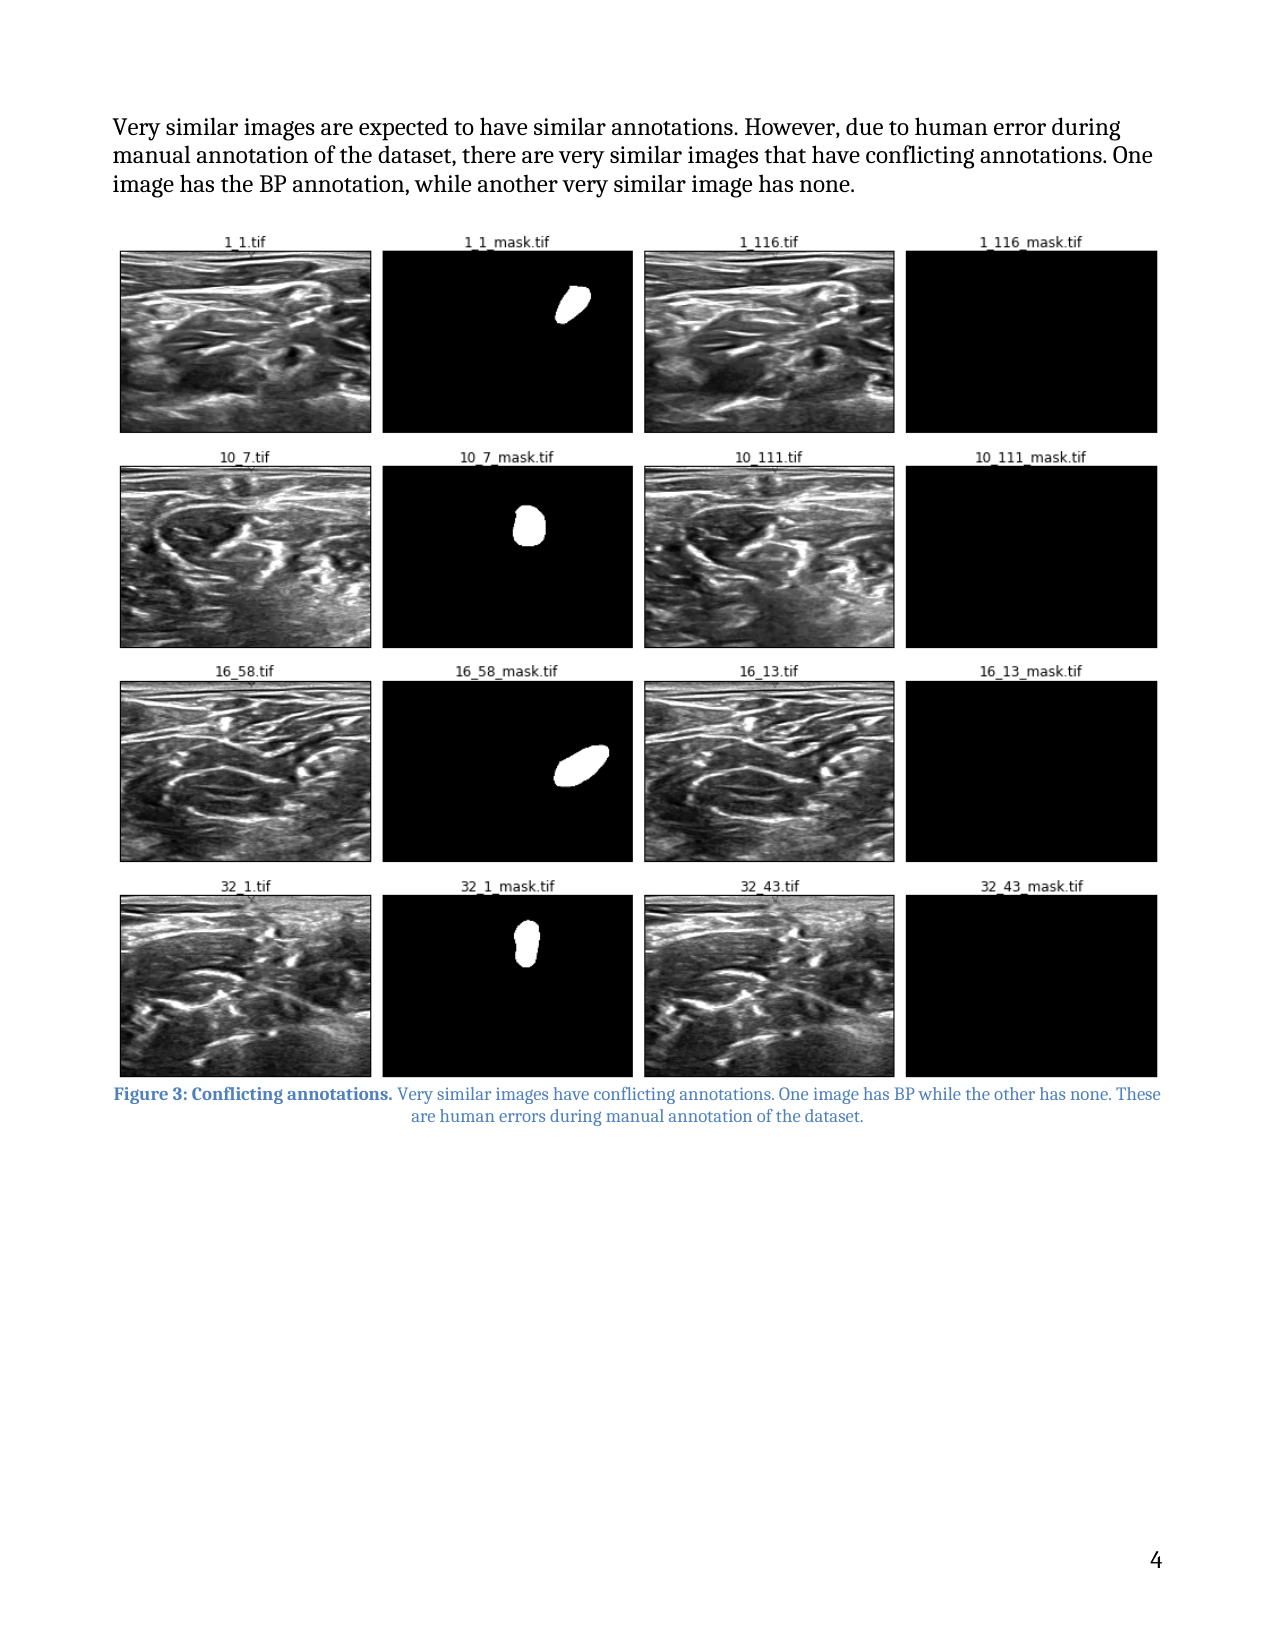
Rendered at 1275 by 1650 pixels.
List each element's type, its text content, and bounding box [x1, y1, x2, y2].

text Figure : Conflicting annotations. Very similar images have conflicting annotations. One image has BP while the other has none. These are human errors during manual annotation of the dataset. [112, 1084, 1162, 1127]
text Very similar images are expected to have similar annotations. However, due to human error during manual annotation of the dataset, there are very similar images that have conflicting annotations. One image has the BP annotation, while another very similar image has none. [112, 112, 1162, 199]
picture [112, 227, 1163, 1084]
